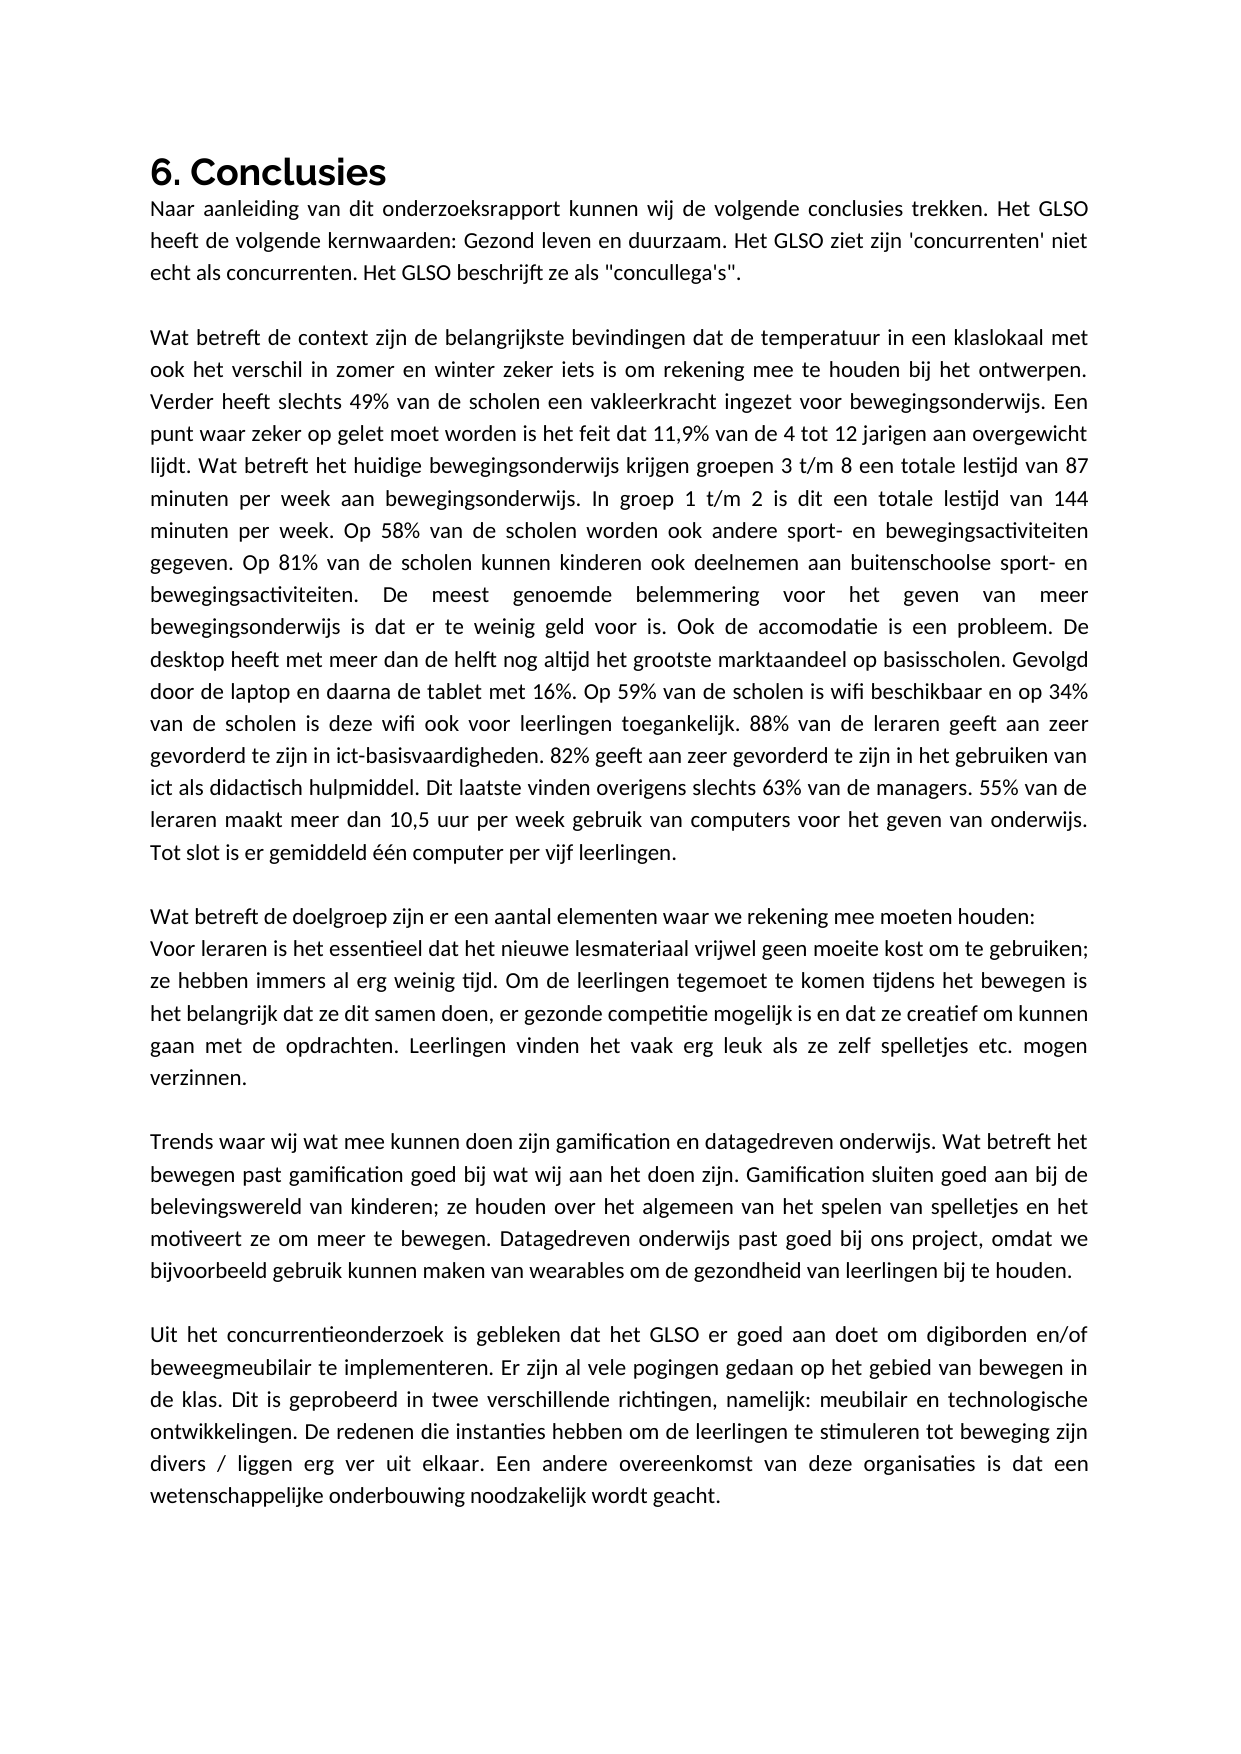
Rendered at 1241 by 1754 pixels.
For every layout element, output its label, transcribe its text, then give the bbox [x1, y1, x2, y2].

text Trends waar wij wat mee kunnen doen zijn gamification en datagedreven onderwijs. Wat betreft het bewegen past gamification goed bij wat wij aan het doen zijn. Gamification sluiten goed aan bij de belevingswereld van kinderen; ze houden over het algemeen van het spelen van spelletjes en het motiveert ze om meer te bewegen. Datagedreven onderwijs past goed bij ons project, omdat we bijvoorbeeld gebruik kunnen maken van wearables om de gezondheid van leerlingen bij te houden. [150, 1127, 1090, 1284]
text Wat betreft de context zijn de belangrijkste bevindingen dat de temperatuur in een klaslokaal met ook het verschil in zomer en winter zeker iets is om rekening mee te houden bij het ontwerpen. Verder heeft slechts 49% van de scholen een vakleerkracht ingezet voor bewegingsonderwijs. Een punt waar zeker op gelet moet worden is het feit dat 11,9% van de 4 tot 12 jarigen aan overgewicht lijdt. Wat betreft het huidige bewegingsonderwijs krijgen groepen 3 t/m 8 een totale lestijd van 87 minuten per week aan bewegingsonderwijs. In groep 1 t/m 2 is dit een totale lestijd van 144 minuten per week. Op 58% van de scholen worden ook andere sport- en bewegingsactiviteiten gegeven. Op 81% van de scholen kunnen kinderen ook deelnemen aan buitenschoolse sport- en bewegingsactiviteiten. De meest genoemde belemmering voor het geven van meer bewegingsonderwijs is dat er te weinig geld voor is. Ook de accomodatie is een probleem. De desktop heeft met meer dan de helft nog altijd het grootste marktaandeel op basisscholen. Gevolgd door de laptop en daarna de tablet met 16%. Op 59% van de scholen is wifi beschikbaar en op 34% van de scholen is deze wifi ook voor leerlingen toegankelijk. 88% van de leraren geeft aan zeer gevorderd te zijn in ict-basisvaardigheden. 82% geeft aan zeer gevorderd te zijn in het gebruiken van ict als didactisch hulpmiddel. Dit laatste vinden overigens slechts 63% van de managers. 55% van de leraren maakt meer dan 10,5 uur per week gebruik van computers voor het geven van onderwijs. Tot slot is er gemiddeld één computer per vijf leerlingen. [150, 323, 1090, 866]
text Wat betreft de doelgroep zijn er een aantal elementen waar we rekening mee moeten houden: [150, 902, 1090, 930]
text Voor leraren is het essentieel dat het nieuwe lesmateriaal vrijwel geen moeite kost om te gebruiken; ze hebben immers al erg weinig tijd. Om de leerlingen tegemoet te komen tijdens het bewegen is het belangrijk dat ze dit samen doen, er gezonde competitie mogelijk is en dat ze creatief om kunnen gaan met de opdrachten. Leerlingen vinden het vaak erg leuk als ze zelf spelletjes etc. mogen verzinnen. [150, 934, 1090, 1091]
text Naar aanleiding van dit onderzoeksrapport kunnen wij de volgende conclusies trekken. Het GLSO heeft de volgende kernwaarden: Gezond leven en duurzaam. Het GLSO ziet zijn 'concurrenten' niet echt als concurrenten. Het GLSO beschrijft ze als "concullega's". [150, 194, 1090, 286]
text Uit het concurrentieonderzoek is gebleken dat het GLSO er goed aan doet om digiborden en/of beweegmeubilair te implementeren. Er zijn al vele pogingen gedaan op het gebied van bewegen in de klas. Dit is geprobeerd in twee verschillende richtingen, namelijk: meubilair en technologische ontwikkelingen. De redenen die instanties hebben om de leerlingen te stimuleren tot beweging zijn divers / liggen erg ver uit elkaar. Een andere overeenkomst van deze organisaties is dat een wetenschappelijke onderbouwing noodzakelijk wordt geacht. [150, 1321, 1090, 1509]
subtitle 6. Conclusies [150, 150, 1090, 194]
